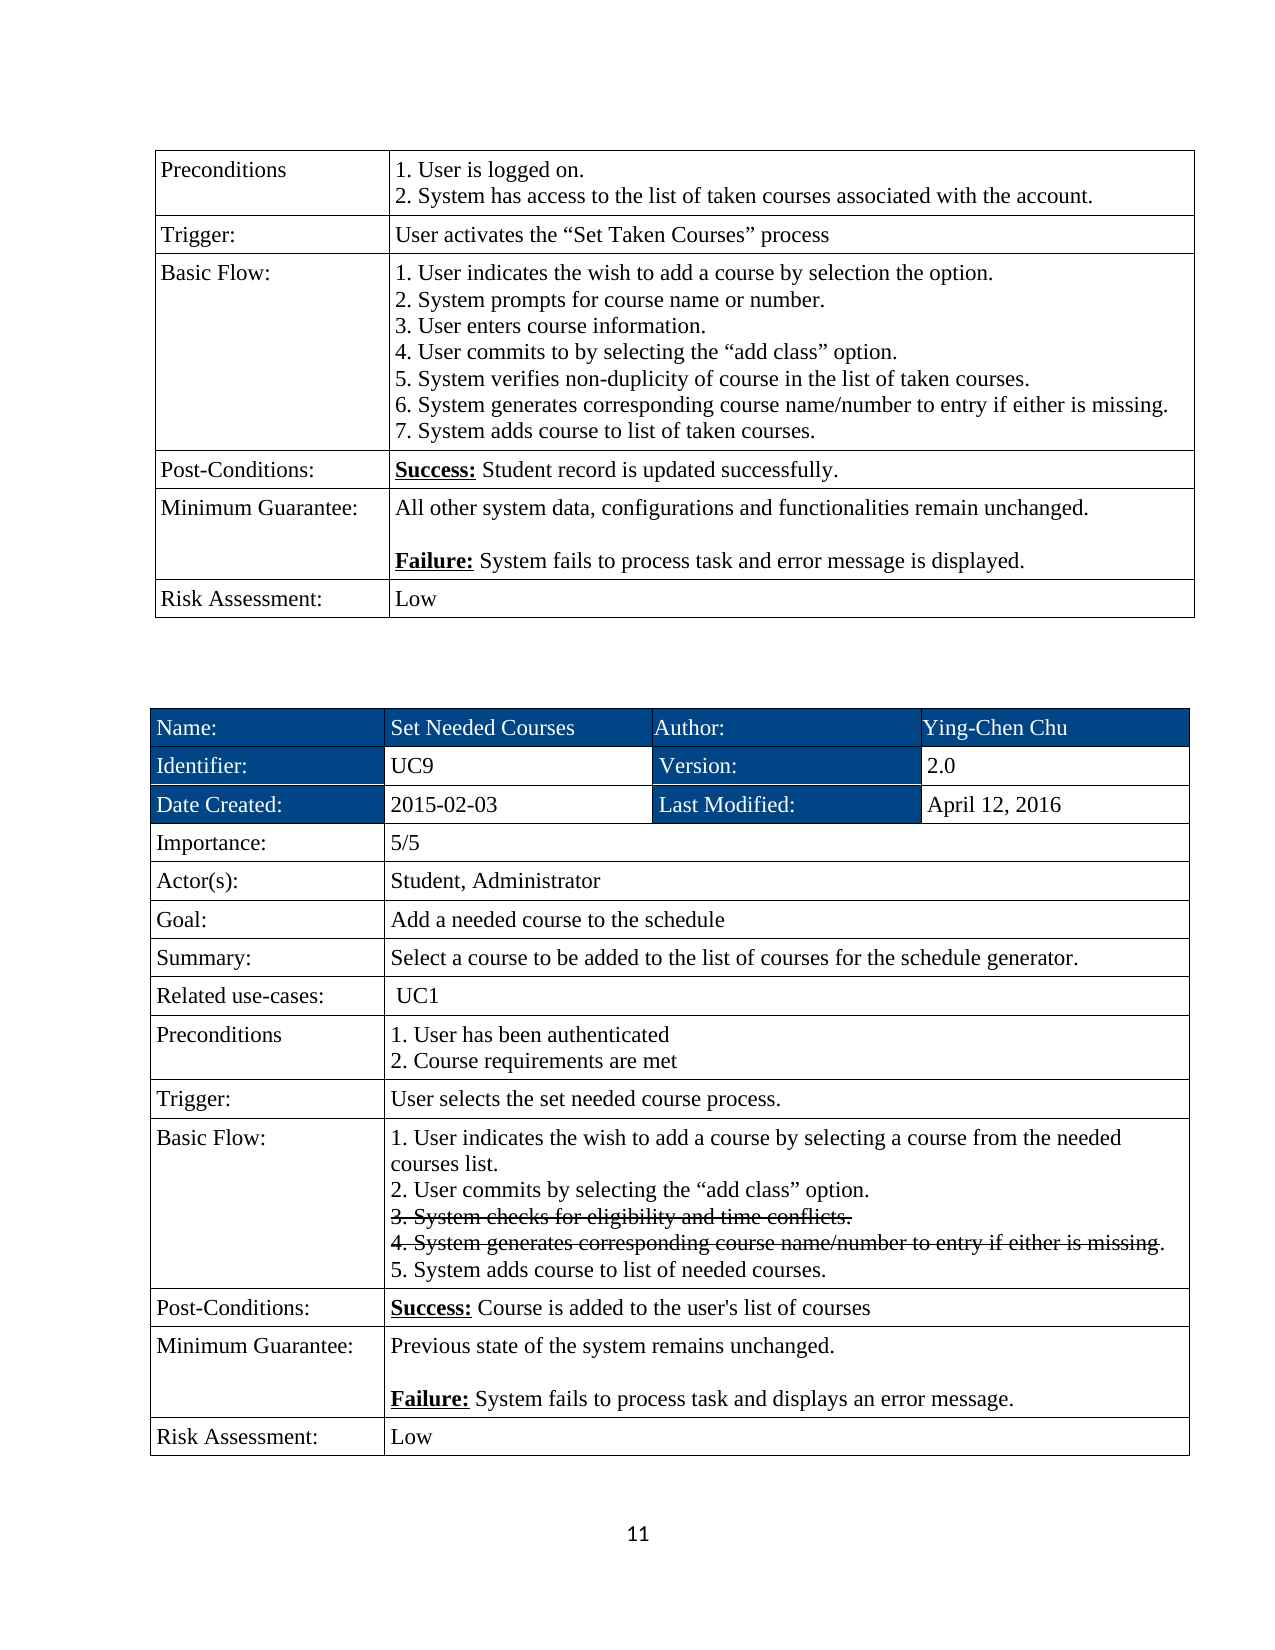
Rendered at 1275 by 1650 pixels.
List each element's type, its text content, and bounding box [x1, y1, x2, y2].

table_cell Preconditions [151, 1016, 384, 1079]
table_cell Post-Conditions: [151, 1289, 384, 1326]
table_cell Risk Assessment: [156, 580, 389, 617]
table_cell Preconditions [156, 151, 389, 215]
table_cell UC9 [385, 747, 652, 784]
table_cell Success: Course is added to the user's list of courses [385, 1289, 1189, 1326]
table_cell Student, Administrator [385, 862, 1189, 899]
table_cell Select a course to be added to the list of courses for the schedule generator. [385, 939, 1189, 976]
table_cell Minimum Guarantee: [151, 1327, 384, 1417]
table_header Set Needed Courses [385, 709, 652, 746]
table_cell Low [390, 580, 1194, 617]
table_cell Importance: [151, 824, 384, 861]
table_cell Trigger: [156, 216, 389, 253]
table_cell All other system data, configurations and functionalities remain unchanged. Failure: System fails to process task and error message is displayed. [390, 489, 1194, 579]
table_cell 1. User indicates the wish to add a course by selecting a course from the needed courses list. 2. User commits by selecting the “add class” option. 3. System checks for eligibility and time conflicts. 4. System generates corresponding course name/number to entry if either is missing. 5. System adds course to list of needed courses. [385, 1119, 1189, 1288]
table_header Name: [151, 709, 384, 746]
table_cell Summary: [151, 939, 384, 976]
table_header Author: [653, 709, 921, 746]
table_cell 1. User has been authenticated 2. Course requirements are met [385, 1016, 1189, 1079]
table_cell Low [385, 1418, 1189, 1455]
table_cell 1. User is logged on. 2. System has access to the list of taken courses associated with the account. [390, 151, 1194, 215]
table_cell Minimum Guarantee: [156, 489, 389, 579]
table_cell 2015-02-03 [385, 786, 652, 823]
table_cell Add a needed course to the schedule [385, 901, 1189, 938]
table_cell 1. User indicates the wish to add a course by selection the option. 2. System prompts for course name or number. 3. User enters course information. 4. User commits to by selecting the “add class” option. 5. System verifies non-duplicity of course in the list of taken courses. 6. System generates corresponding course name/number to entry if either is missing. 7. System adds course to list of taken courses. [390, 254, 1194, 449]
table_cell Trigger: [151, 1080, 384, 1118]
table_cell Related use-cases: [151, 977, 384, 1014]
table_cell Identifier: [151, 747, 384, 784]
table_cell Actor(s): [151, 862, 384, 899]
table_cell User activates the “Set Taken Courses” process [390, 216, 1194, 253]
table_cell 2.0 [922, 747, 1189, 784]
table_cell Date Created: [151, 786, 384, 823]
table_header Ying-Chen Chu [922, 709, 1189, 746]
table_cell Basic Flow: [151, 1119, 384, 1288]
table_cell Basic Flow: [156, 254, 389, 449]
table_cell User selects the set needed course process. [385, 1080, 1189, 1118]
table_cell Success: Student record is updated successfully. [390, 451, 1194, 488]
table_cell UC1 [385, 977, 1189, 1014]
table_cell Post-Conditions: [156, 451, 389, 488]
table_cell Previous state of the system remains unchanged. Failure: System fails to process task and displays an error message. [385, 1327, 1189, 1417]
table_cell Version: [653, 747, 921, 784]
table_cell 5/5 [385, 824, 1189, 861]
table_cell April 12, 2016 [922, 786, 1189, 823]
table_cell Goal: [151, 901, 384, 938]
table_cell Risk Assessment: [151, 1418, 384, 1455]
table_cell Last Modified: [653, 786, 921, 823]
